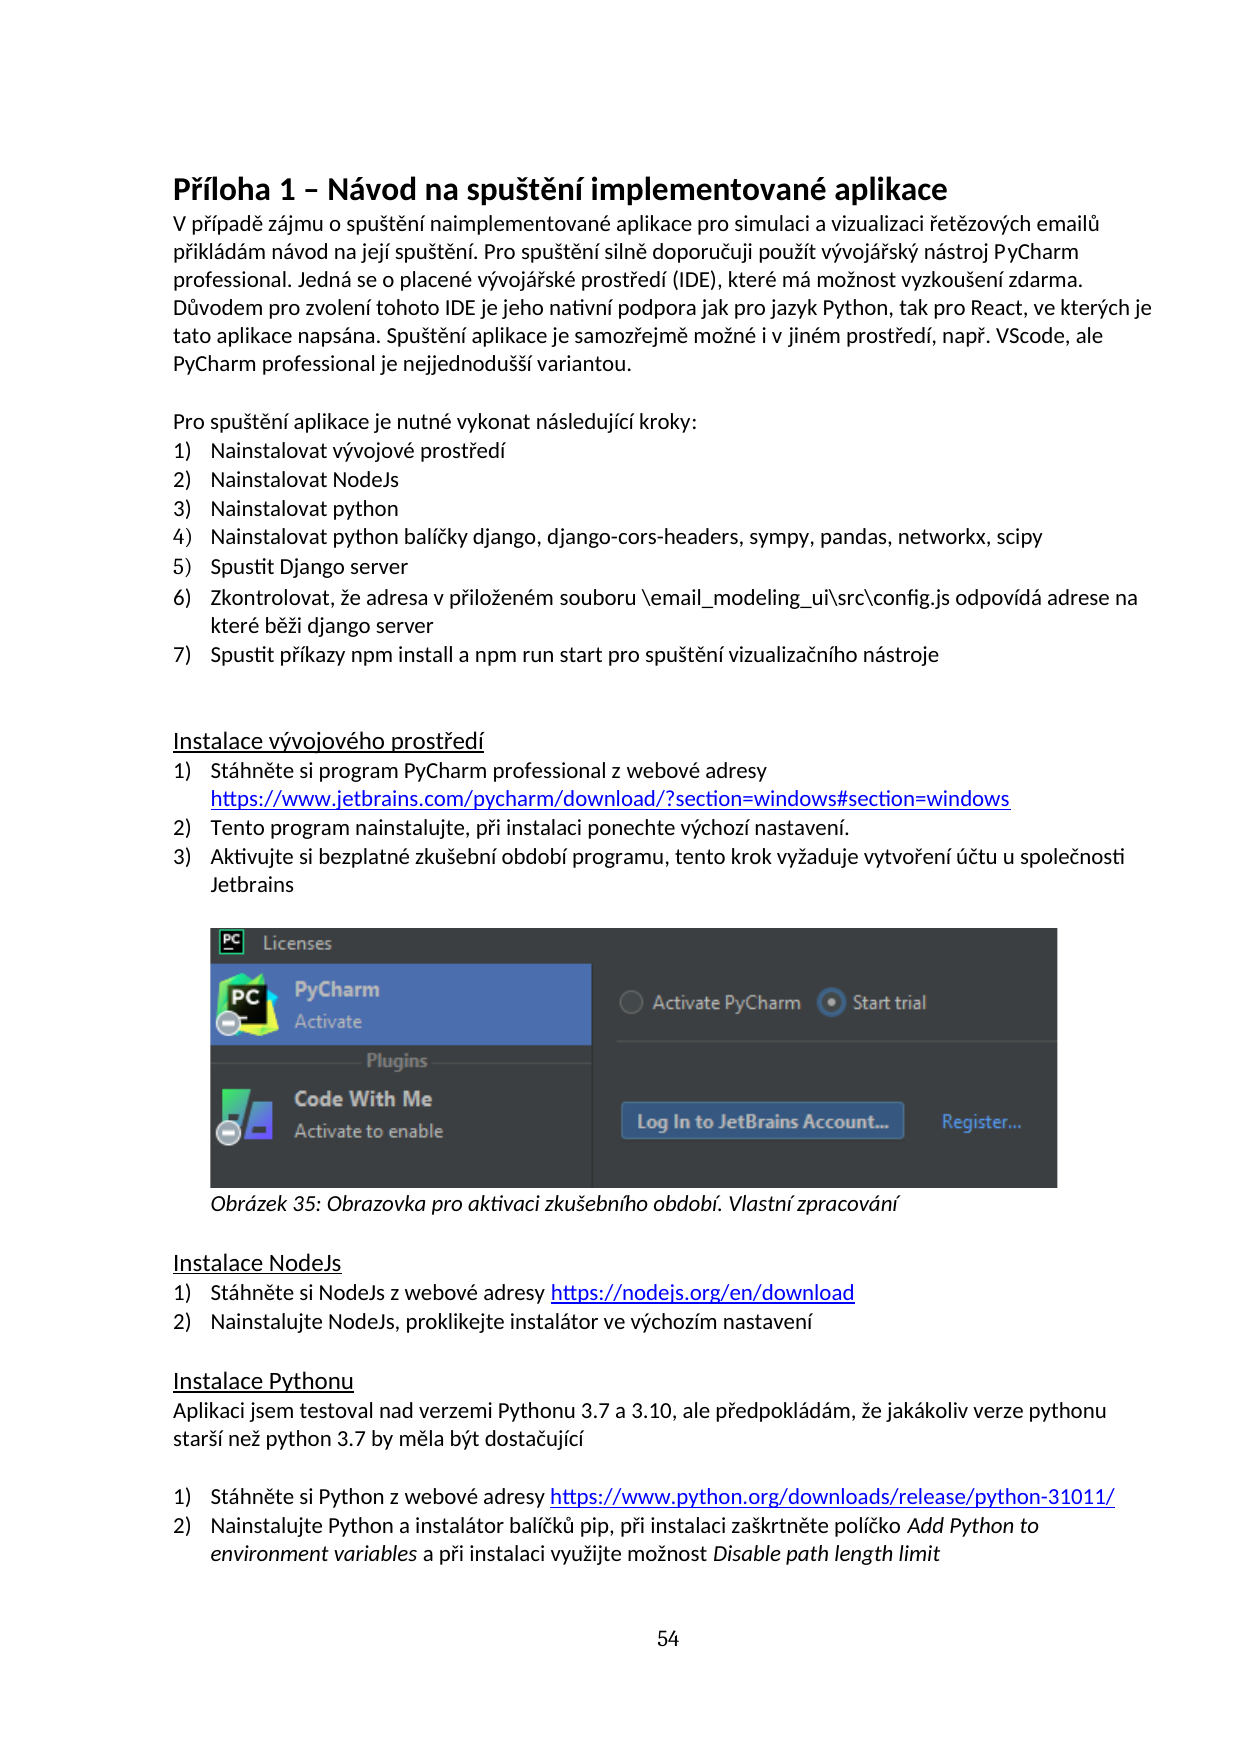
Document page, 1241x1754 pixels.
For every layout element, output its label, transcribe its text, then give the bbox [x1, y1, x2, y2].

text Instalace NodeJs [173, 1247, 1163, 1277]
list Aktivujte si bezplatné zkušební období programu, tento krok vyžaduje vytvoření účtu u společnosti Jetbrains [173, 842, 1163, 898]
text Obrázek 35: Obrazovka pro aktivaci zkušebního období. Vlastní zpracování [210, 1189, 1163, 1217]
list Tento program nainstalujte, při instalaci ponechte výchozí nastavení. [173, 813, 1163, 842]
picture [210, 928, 1058, 1188]
list Nainstalovat python [173, 494, 1163, 522]
text Pro spuštění aplikace je nutné vykonat následující kroky: [173, 407, 1163, 435]
list Nainstalovat vývojové prostředí [173, 436, 1163, 464]
list Zkontrolovat, že adresa v přiloženém souboru \email_modeling_ui\src\config.js odpovídá adrese na které běži django server [173, 583, 1163, 639]
text Příloha 1 – Návod na spuštění implementované aplikace [173, 168, 1163, 208]
text Aplikaci jsem testoval nad verzemi Pythonu 3.7 a 3.10, ale předpokládám, že jakákoliv verze pythonu starší než python 3.7 by měla být dostačující [173, 1397, 1163, 1453]
list Nainstalujte NodeJs, proklikejte instalátor ve výchozím nastavení [173, 1307, 1163, 1335]
text Instalace Pythonu [173, 1365, 1163, 1396]
list Spustit Django server [173, 552, 1163, 580]
list Nainstalujte Python a instalátor balíčků pip, při instalaci zaškrtněte políčko Add Python to environment variables a při instalaci využijte možnost Disable path length limit [173, 1511, 1163, 1567]
list Stáhněte si NodeJs z webové adresy https://nodejs.org/en/download [173, 1278, 1163, 1306]
list Stáhněte si Python z webové adresy https://www.python.org/downloads/release/python-31011/ [173, 1482, 1163, 1511]
list Nainstalovat python balíčky django, django-cors-headers, sympy, pandas, networkx, scipy [173, 522, 1163, 550]
list Nainstalovat NodeJs [173, 465, 1163, 493]
text Instalace vývojového prostředí [173, 725, 1163, 756]
list Spustit příkazy npm install a npm run start pro spuštění vizualizačního nástroje [173, 640, 1163, 668]
text V případě zájmu o spuštění naimplementované aplikace pro simulaci a vizualizaci řetězových emailů přikládám návod na její spuštění. Pro spuštění silně doporučuji použít vývojářský nástroj PyCharm professional. Jedná se o placené vývojářské prostředí (IDE), které má možnost vyzkoušení zdarma. Důvodem pro zvolení tohoto IDE je jeho nativní podpora jak pro jazyk Python, tak pro React, ve kterých je tato aplikace napsána. Spuštění aplikace je samozřejmě možné i v jiném prostředí, např. VScode, ale PyCharm professional je nejjednodušší variantou. [173, 209, 1163, 377]
list Stáhněte si program PyCharm professional z webové adresy https://www.jetbrains.com/pycharm/download/?section=windows#section=windows [173, 757, 1163, 813]
